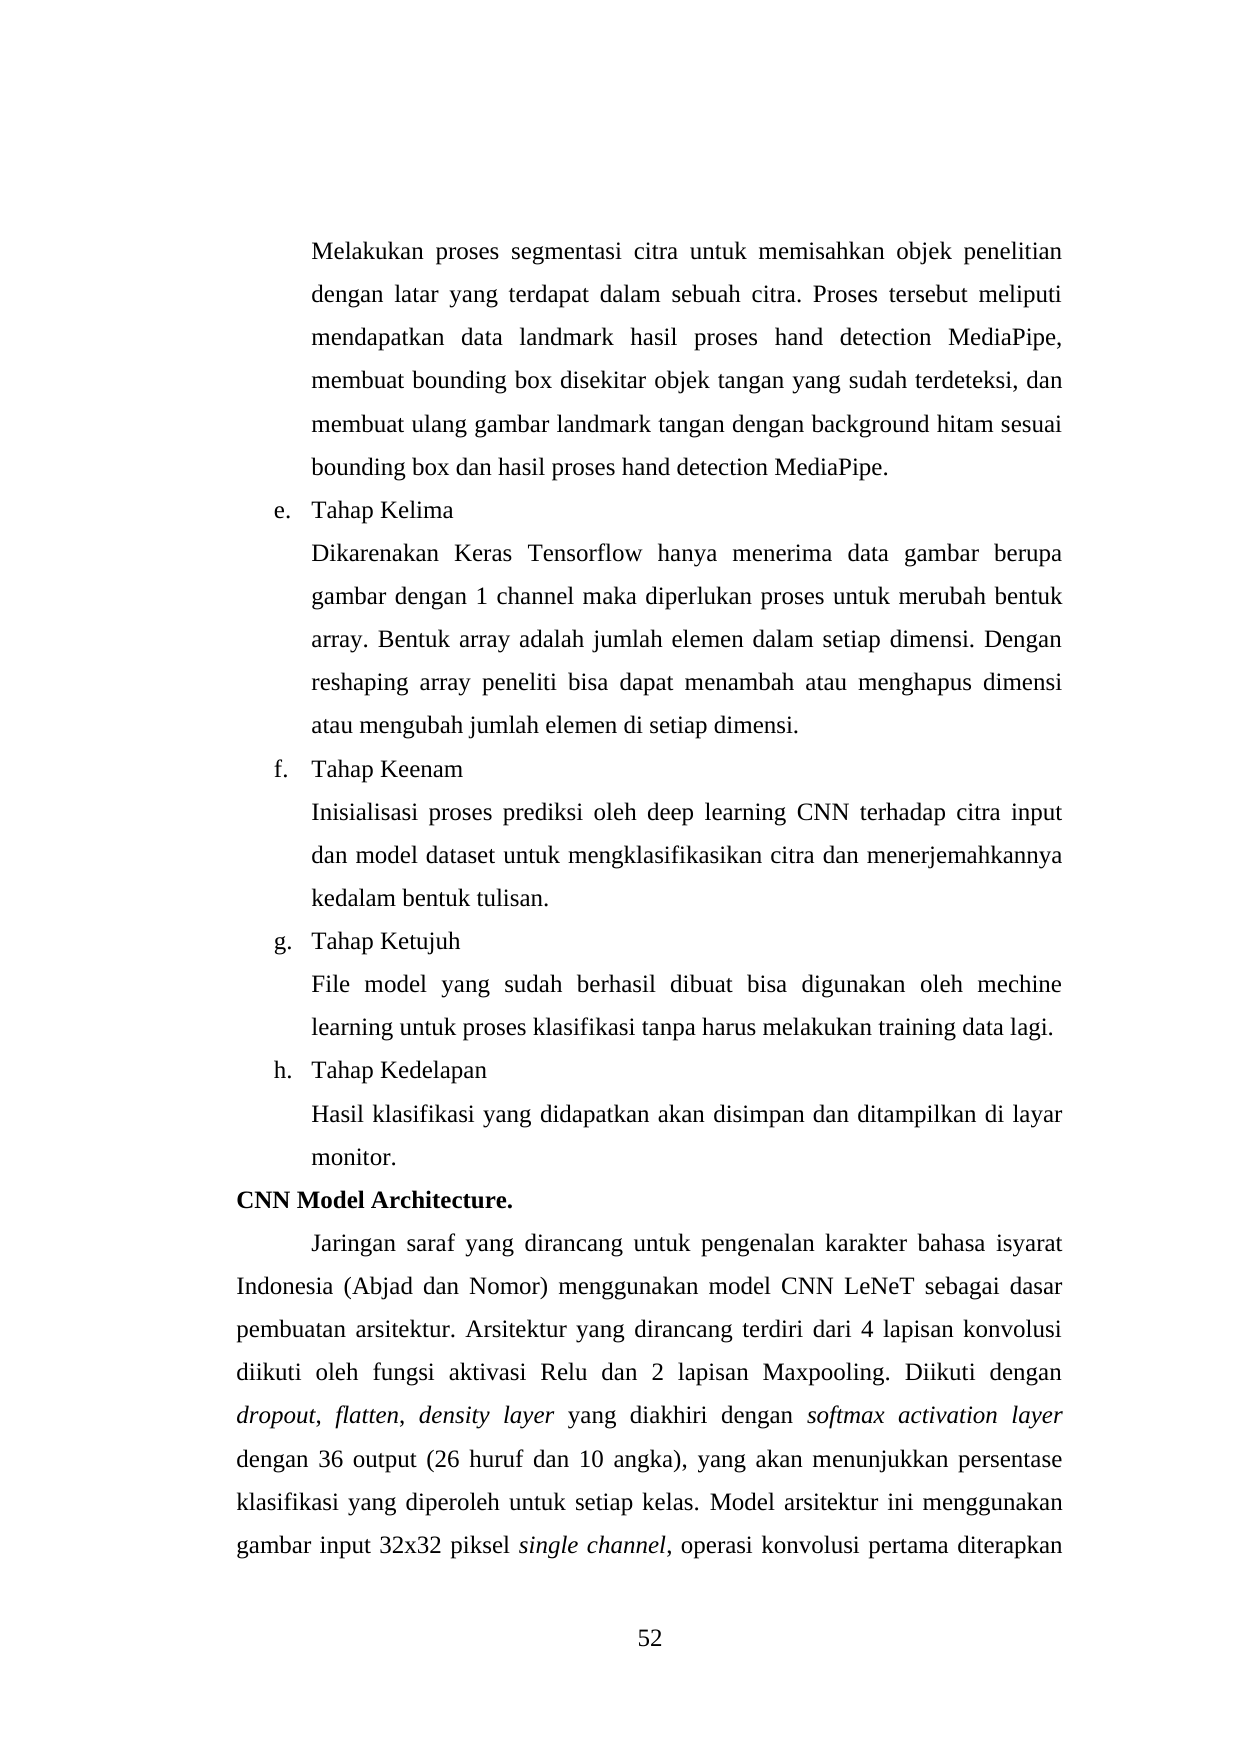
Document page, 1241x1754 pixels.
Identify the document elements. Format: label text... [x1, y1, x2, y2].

list Dikarenakan Keras Tensorflow hanya menerima data gambar berupa gambar dengan 1 channel maka diperlukan proses untuk merubah bentuk array. Bentuk array adalah jumlah elemen dalam setiap dimensi. Dengan reshaping array peneliti bisa dapat menambah atau menghapus dimensi atau mengubah jumlah elemen di setiap dimensi. [311, 538, 1063, 739]
text CNN Model Architecture. [236, 1185, 1063, 1214]
list Tahap Kedelapan [274, 1056, 1063, 1084]
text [236, 1228, 1063, 1559]
list Inisialisasi proses prediksi oleh deep learning CNN terhadap citra input dan model dataset untuk mengklasifikasikan citra dan menerjemahkannya kedalam bentuk tulisan. [311, 797, 1063, 912]
text Melakukan proses segmentasi citra untuk memisahkan objek penelitian dengan latar yang terdapat dalam sebuah citra. Proses tersebut meliputi mendapatkan data landmark hasil proses hand detection MediaPipe, membuat bounding box disekitar objek tangan yang sudah terdeteksi, dan membuat ulang gambar landmark tangan dengan background hitam sesuai bounding box dan hasil proses hand detection MediaPipe. [311, 236, 1063, 481]
list Hasil klasifikasi yang didapatkan akan disimpan dan ditampilkan di layar monitor. [311, 1099, 1063, 1171]
list File model yang sudah berhasil dibuat bisa digunakan oleh mechine learning untuk proses klasifikasi tanpa harus melakukan training data lagi. [311, 969, 1063, 1041]
list Tahap Keenam [274, 754, 1063, 782]
list Tahap Kelima [274, 495, 1063, 524]
list Tahap Ketujuh [274, 926, 1063, 955]
